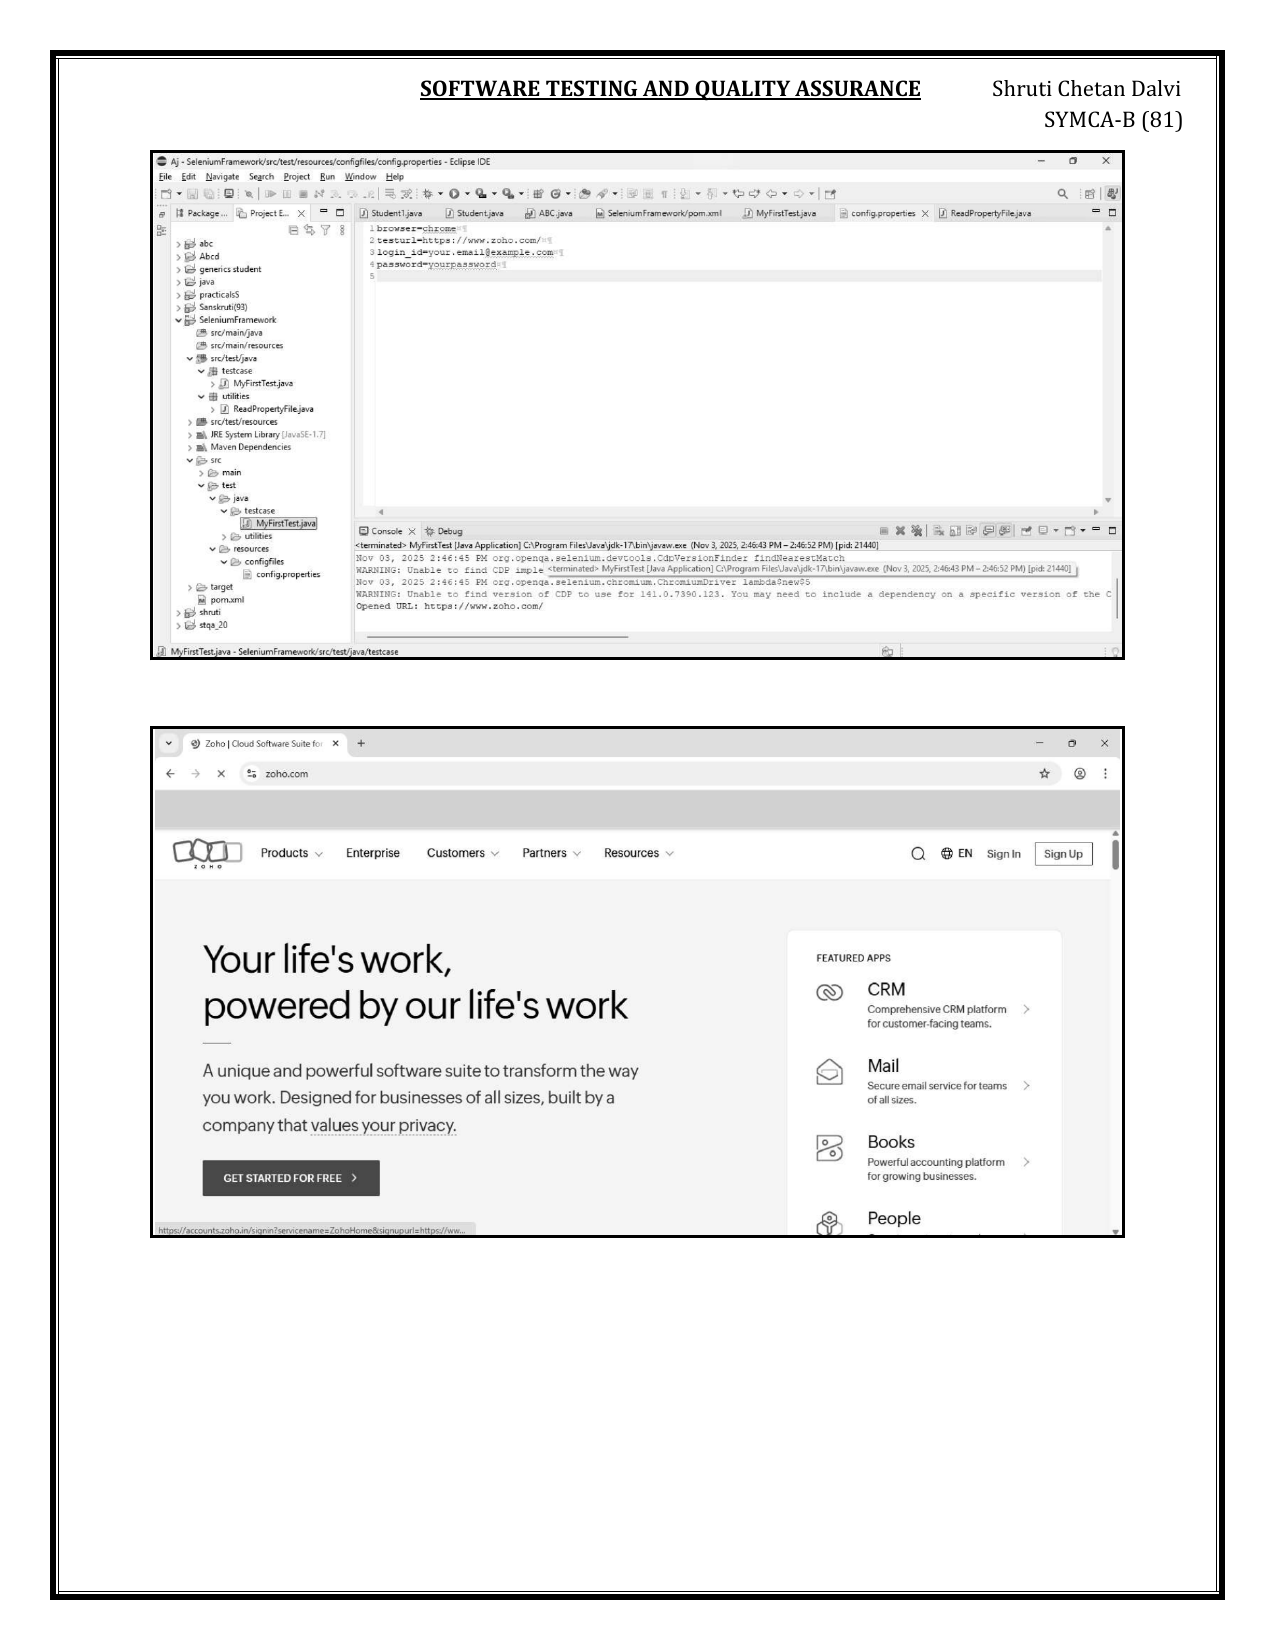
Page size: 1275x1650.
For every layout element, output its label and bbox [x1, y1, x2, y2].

picture [153, 153, 1122, 657]
picture [153, 729, 1122, 1235]
